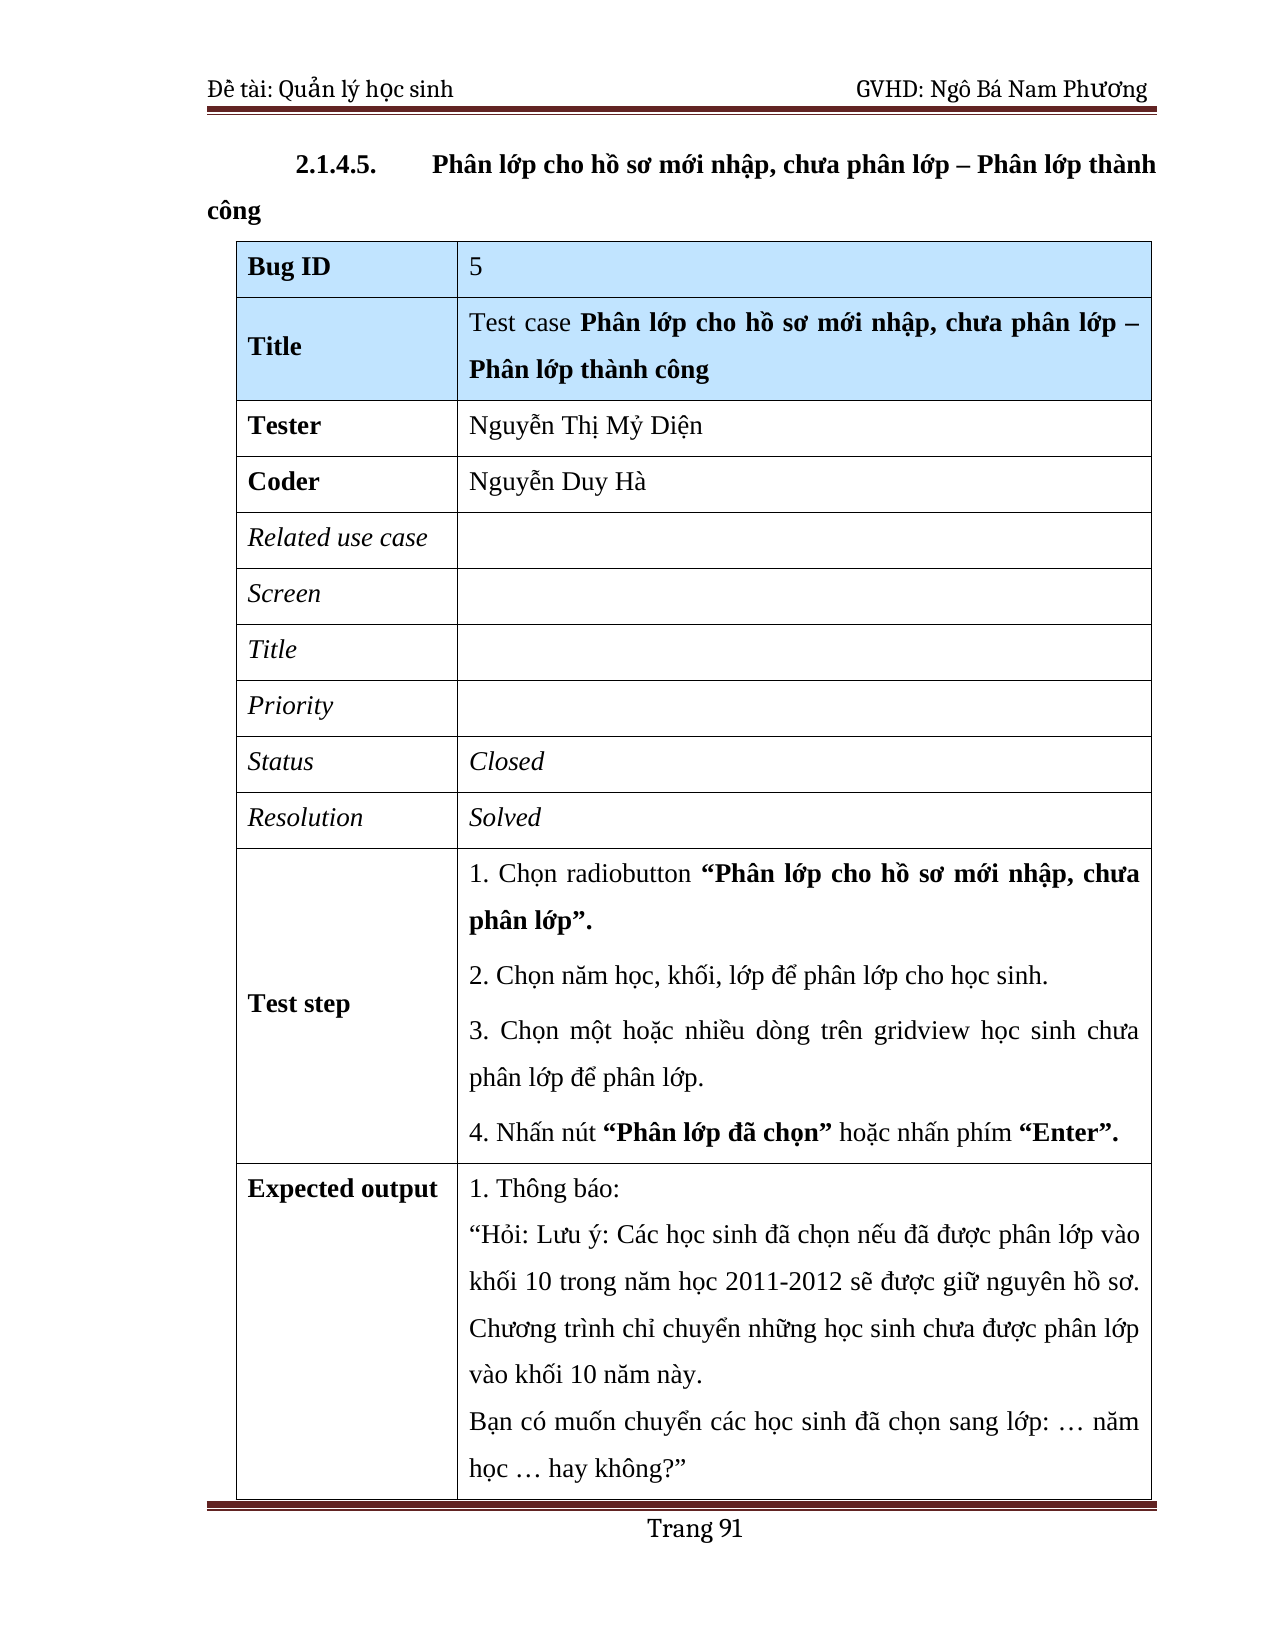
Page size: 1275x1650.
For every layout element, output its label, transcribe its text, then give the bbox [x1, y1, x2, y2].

table_cell Test case Phân lớp cho hồ sơ mới nhập, chưa phân lớp – Phân lớp thành công [458, 298, 1151, 400]
table_cell Resolution [237, 793, 457, 848]
table_cell Priority [237, 681, 457, 736]
table_cell Nguyễn Thị Mỷ Diện [458, 401, 1151, 456]
table_cell [458, 681, 1151, 736]
table_header Bug ID [237, 242, 457, 297]
table_cell Expected output [237, 1164, 457, 1498]
table_cell Coder [237, 457, 457, 512]
list Phân lớp cho hồ sơ mới nhập, chưa phân lớp – Phân lớp thành công [207, 148, 1157, 226]
table_cell 1. Chọn radiobutton “Phân lớp cho hồ sơ mới nhập, chưa phân lớp”. 2. Chọn năm học, khối, lớp để phân lớp cho học sinh. 3. Chọn một hoặc nhiều dòng trên gridview học sinh chưa phân lớp để phân lớp. 4. Nhấn nút “Phân lớp đã chọn” hoặc nhấn phím “Enter”. [458, 849, 1151, 1162]
table_cell Title [237, 625, 457, 680]
table_cell Title [237, 298, 457, 400]
table_header 5 [458, 242, 1151, 297]
table_cell Screen [237, 569, 457, 624]
table_cell Solved [458, 793, 1151, 848]
table_cell Tester [237, 401, 457, 456]
table_cell Nguyễn Duy Hà [458, 457, 1151, 512]
table_cell [458, 625, 1151, 680]
table_cell Closed [458, 737, 1151, 792]
table_cell Related use case [237, 513, 457, 568]
table_cell Test step [237, 849, 457, 1162]
table_cell [458, 513, 1151, 568]
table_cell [458, 1164, 1151, 1498]
table_cell Status [237, 737, 457, 792]
table_cell [458, 569, 1151, 624]
